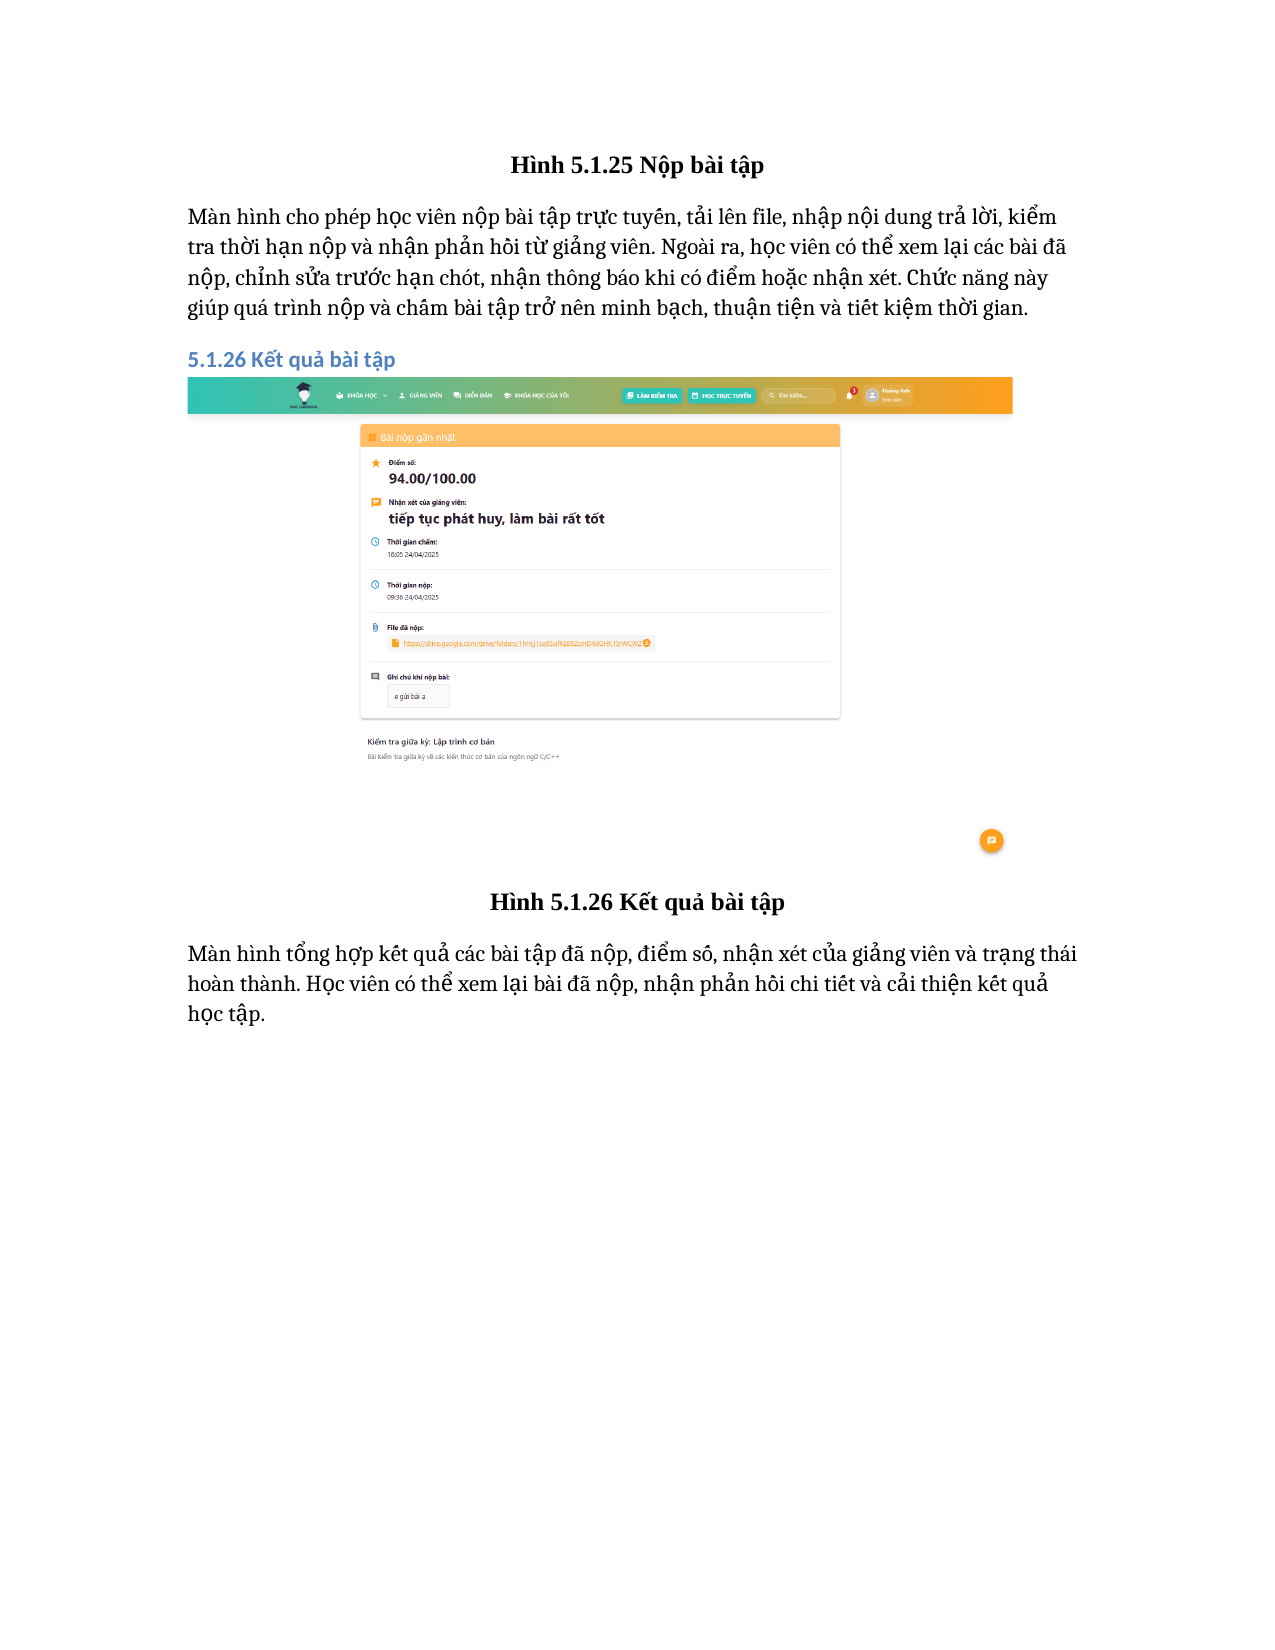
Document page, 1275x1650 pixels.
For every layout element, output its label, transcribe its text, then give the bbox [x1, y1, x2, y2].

text Hình 5.1.25 Nộp bài tập [187, 150, 1087, 179]
subtitle 5.1.26 Kết quả bài tập [187, 346, 1087, 373]
picture [187, 377, 1013, 862]
text Hình 5.1.26 Kết quả bài tập [187, 887, 1087, 915]
text Màn hình tổng hợp kết quả các bài tập đã nộp, điểm số, nhận xét của giảng viên và trạng thái hoàn thành. Học viên có thể xem lại bài đã nộp, nhận phản hồi chi tiết và cải thiện kết quả học tập. [187, 940, 1087, 1027]
text Màn hình cho phép học viên nộp bài tập trực tuyến, tải lên file, nhập nội dung trả lời, kiểm tra thời hạn nộp và nhận phản hồi từ giảng viên. Ngoài ra, học viên có thể xem lại các bài đã nộp, chỉnh sửa trước hạn chót, nhận thông báo khi có điểm hoặc nhận xét. Chức năng này giúp quá trình nộp và chấm bài tập trở nên minh bạch, thuận tiện và tiết kiệm thời gian. [187, 204, 1087, 321]
